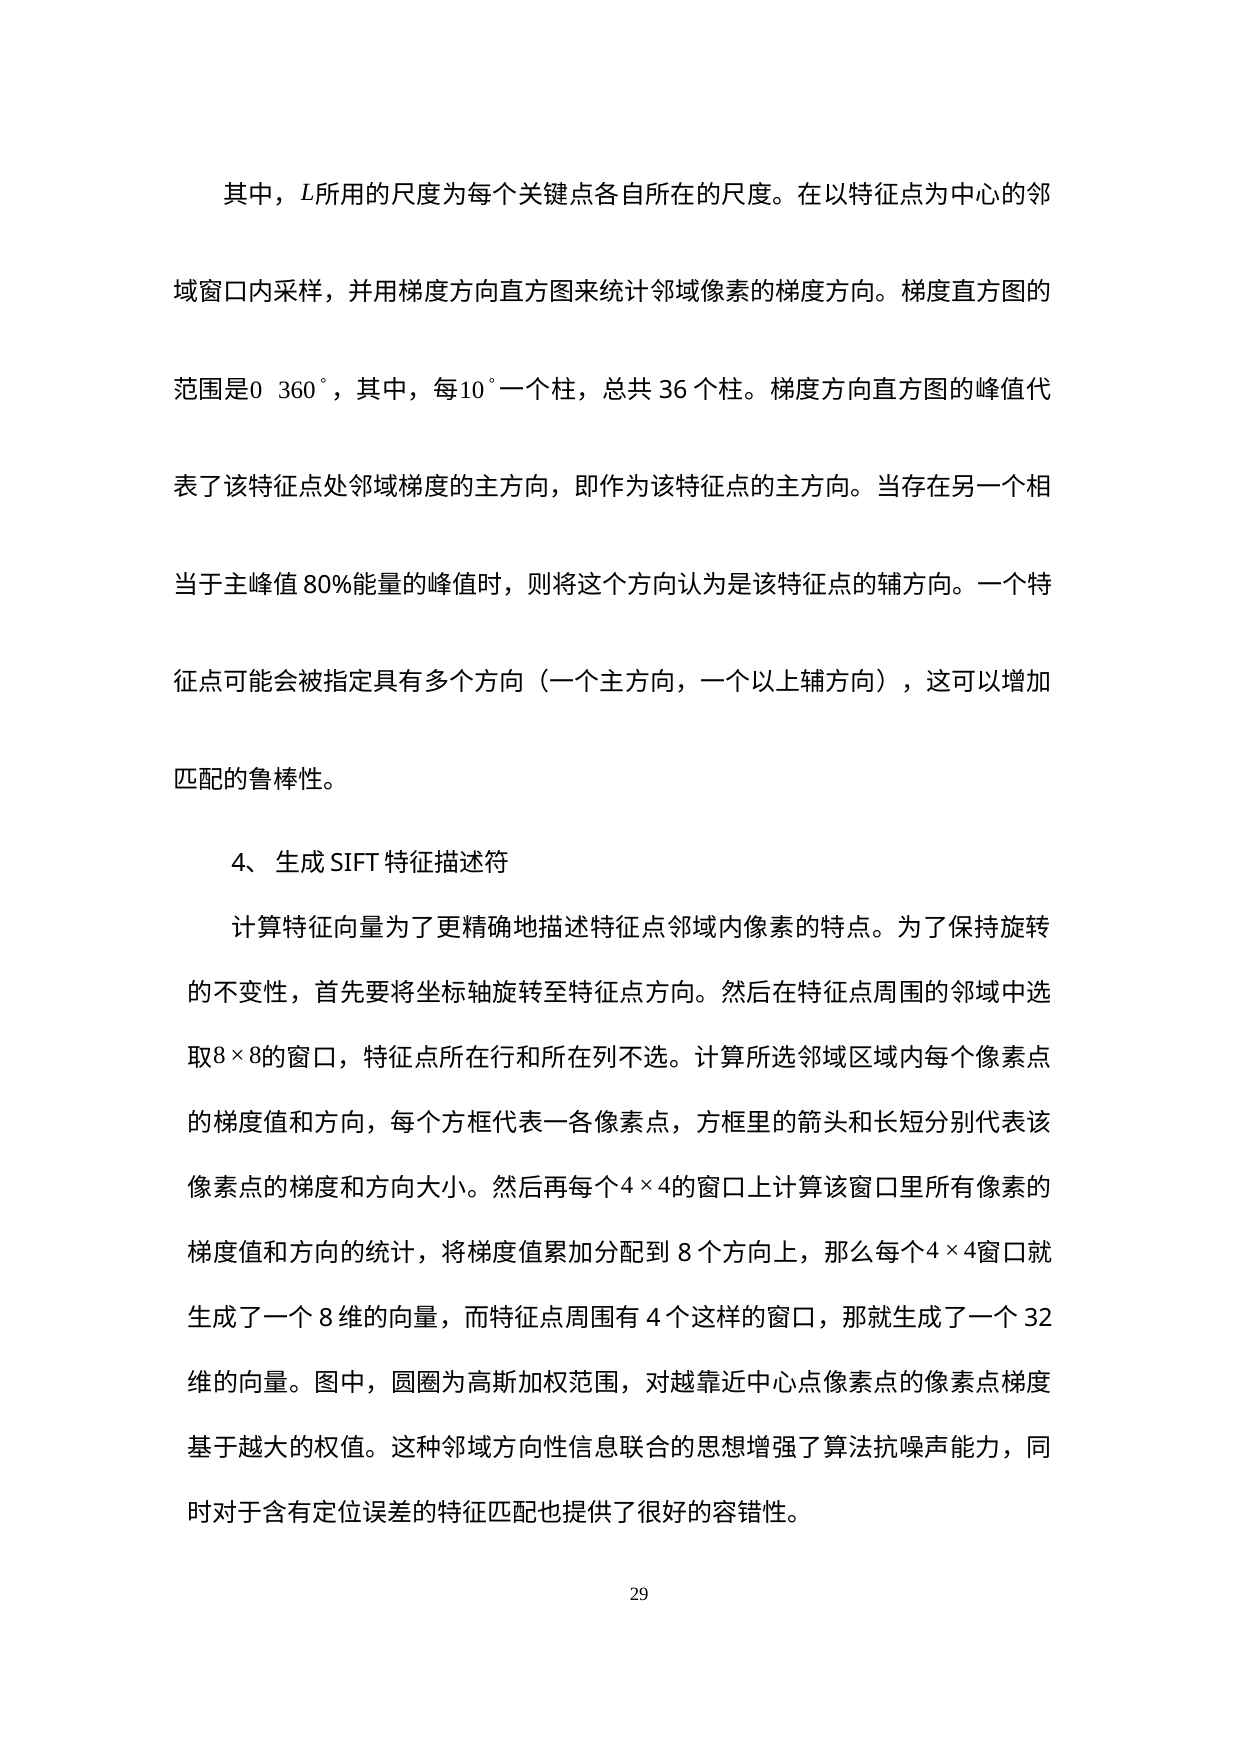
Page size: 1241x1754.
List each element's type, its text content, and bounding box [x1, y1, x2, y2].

list 生成SIFT特征描述符 [231, 828, 1053, 893]
text 其中，所用的尺度为每个关键点各自所在的尺度。在以特征点为中心的邻域窗口内采样，并用梯度方向直方图来统计邻域像素的梯度方向。梯度直方图的范围是，其中，每一个柱，总共36个柱。梯度方向直方图的峰值代表了该特征点处邻域梯度的主方向，即作为该特征点的主方向。当存在另一个相当于主峰值80%能量的峰值时，则将这个方向认为是该特征点的辅方向。一个特征点可能会被指定具有多个方向（一个主方向，一个以上辅方向），这可以增加匹配的鲁棒性。 [173, 160, 1053, 810]
text 计算特征向量为了更精确地描述特征点邻域内像素的特点。为了保持旋转的不变性，首先要将坐标轴旋转至特征点方向。然后在特征点周围的邻域中选取的窗口，特征点所在行和所在列不选。计算所选邻域区域内每个像素点的梯度值和方向，每个方框代表一各像素点，方框里的箭头和长短分别代表该像素点的梯度和方向大小。然后再每个的窗口上计算该窗口里所有像素的梯度值和方向的统计，将梯度值累加分配到8个方向上，那么每个窗口就生成了一个8维的向量，而特征点周围有4个这样的窗口，那就生成了一个32维的向量。图中，圆圈为高斯加权范围，对越靠近中心点像素点的像素点梯度基于越大的权值。这种邻域方向性信息联合的思想增强了算法抗噪声能力，同时对于含有定位误差的特征匹配也提供了很好的容错性。 [187, 893, 1053, 1543]
